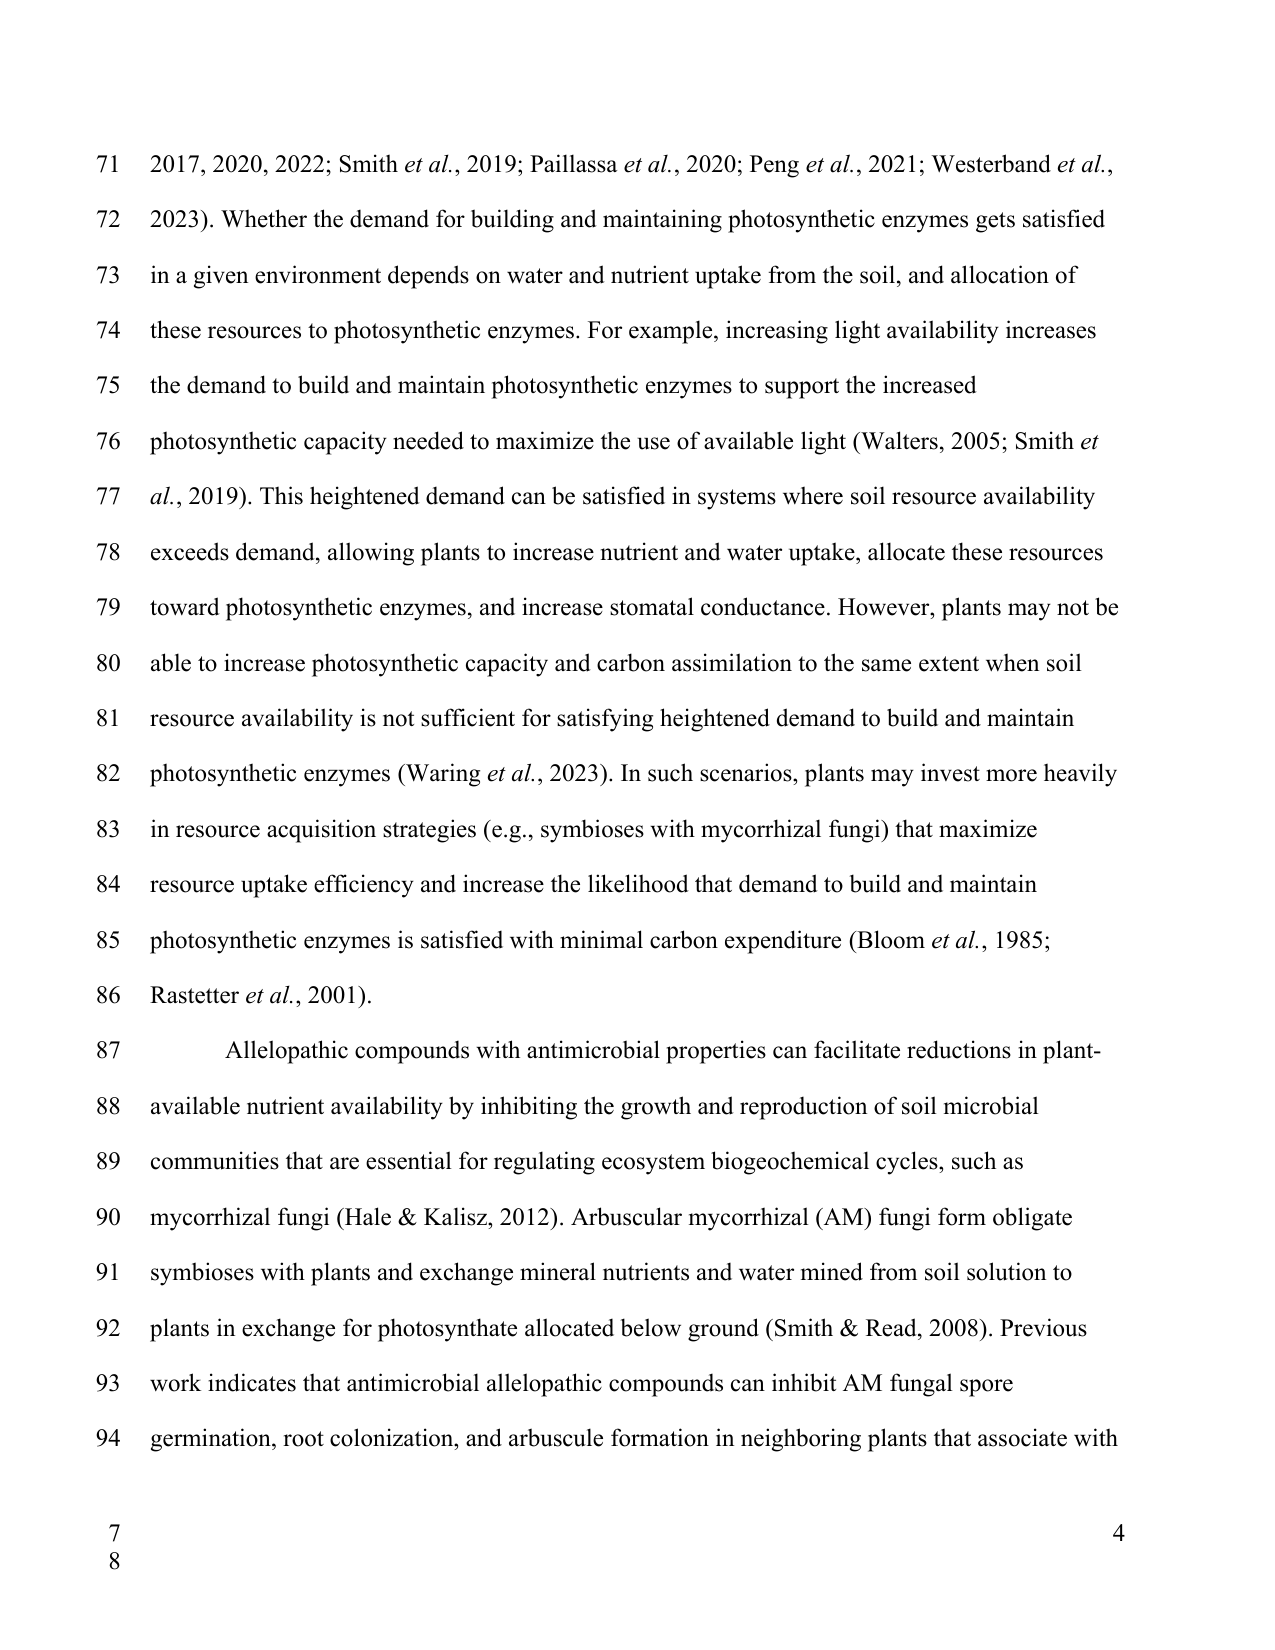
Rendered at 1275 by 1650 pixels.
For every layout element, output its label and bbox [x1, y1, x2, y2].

text [150, 150, 1125, 1009]
text [150, 1037, 1125, 1452]
